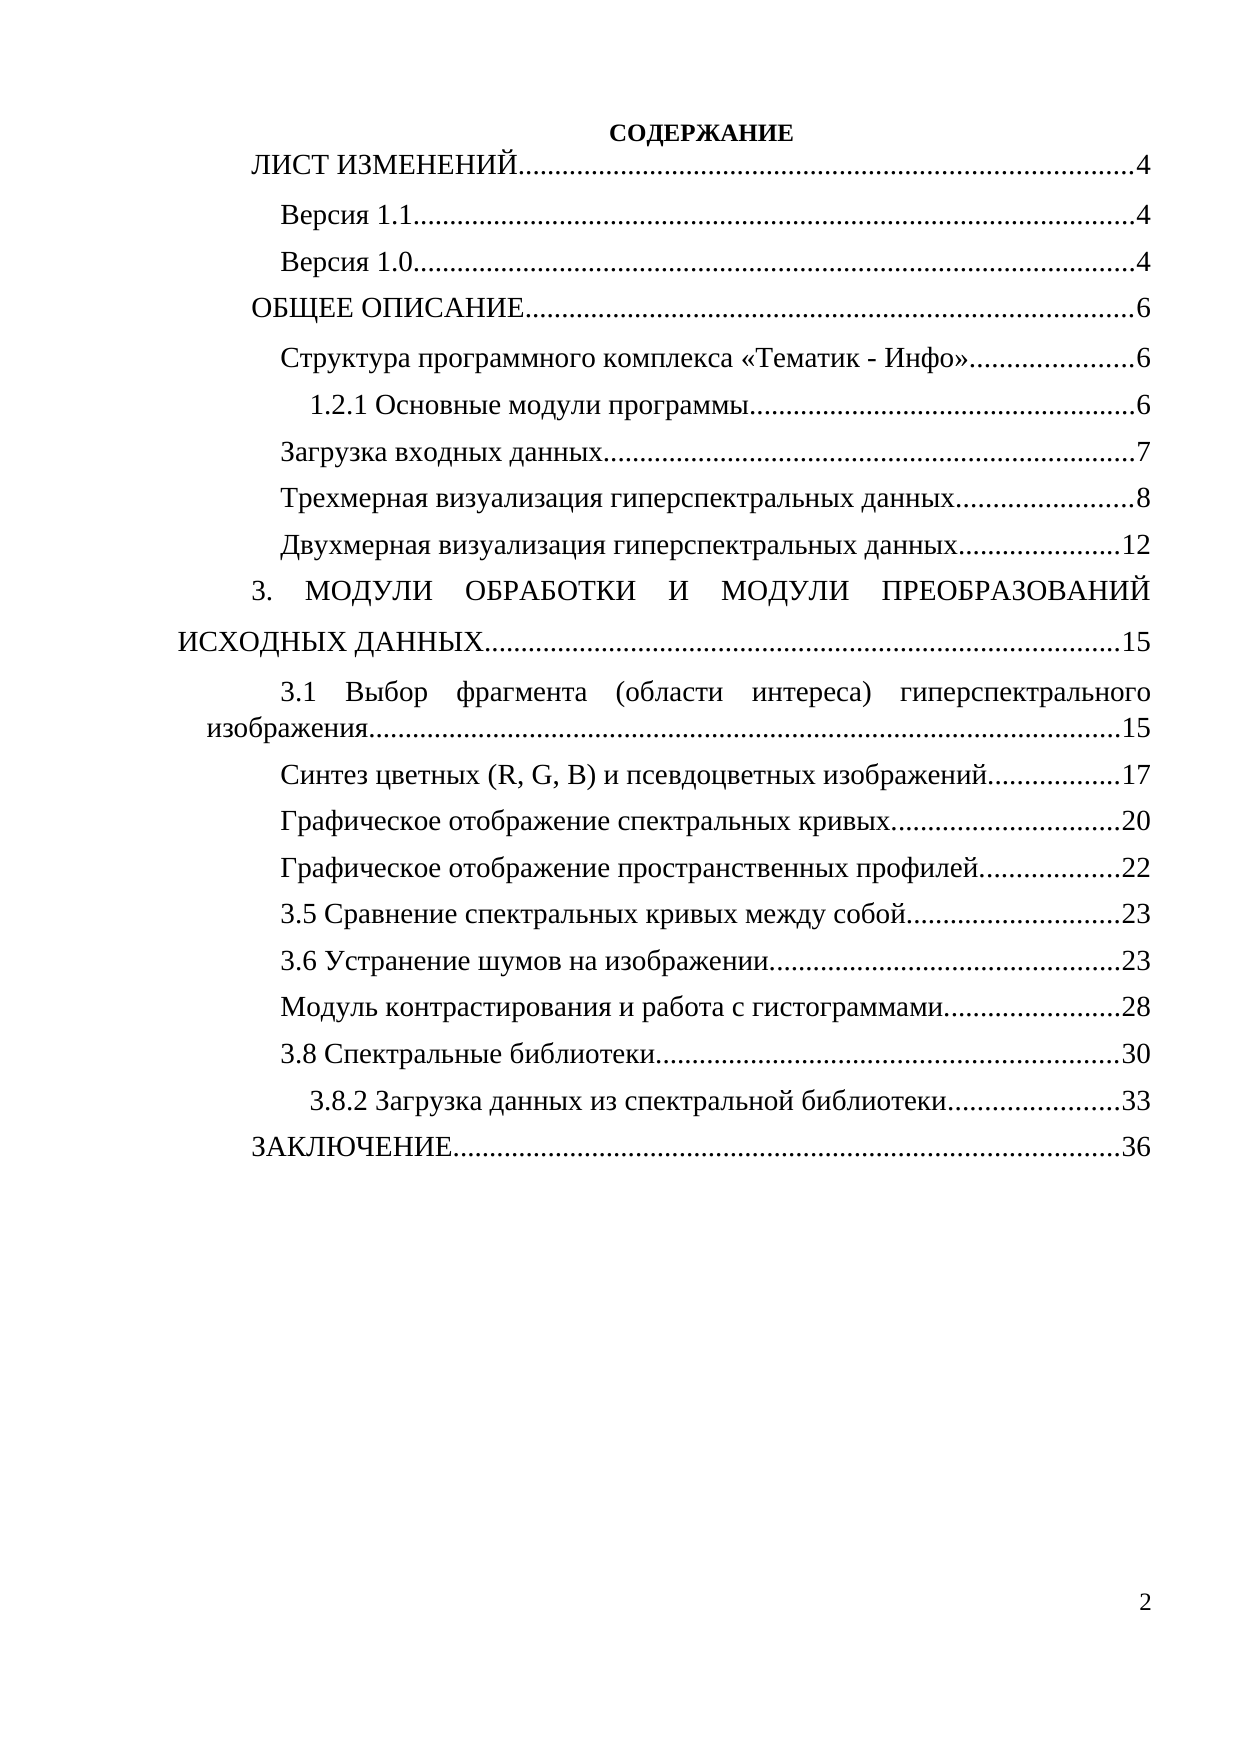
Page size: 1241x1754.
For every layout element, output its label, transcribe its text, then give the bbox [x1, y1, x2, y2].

text СОДЕРЖАНИЕ [177, 118, 1152, 147]
